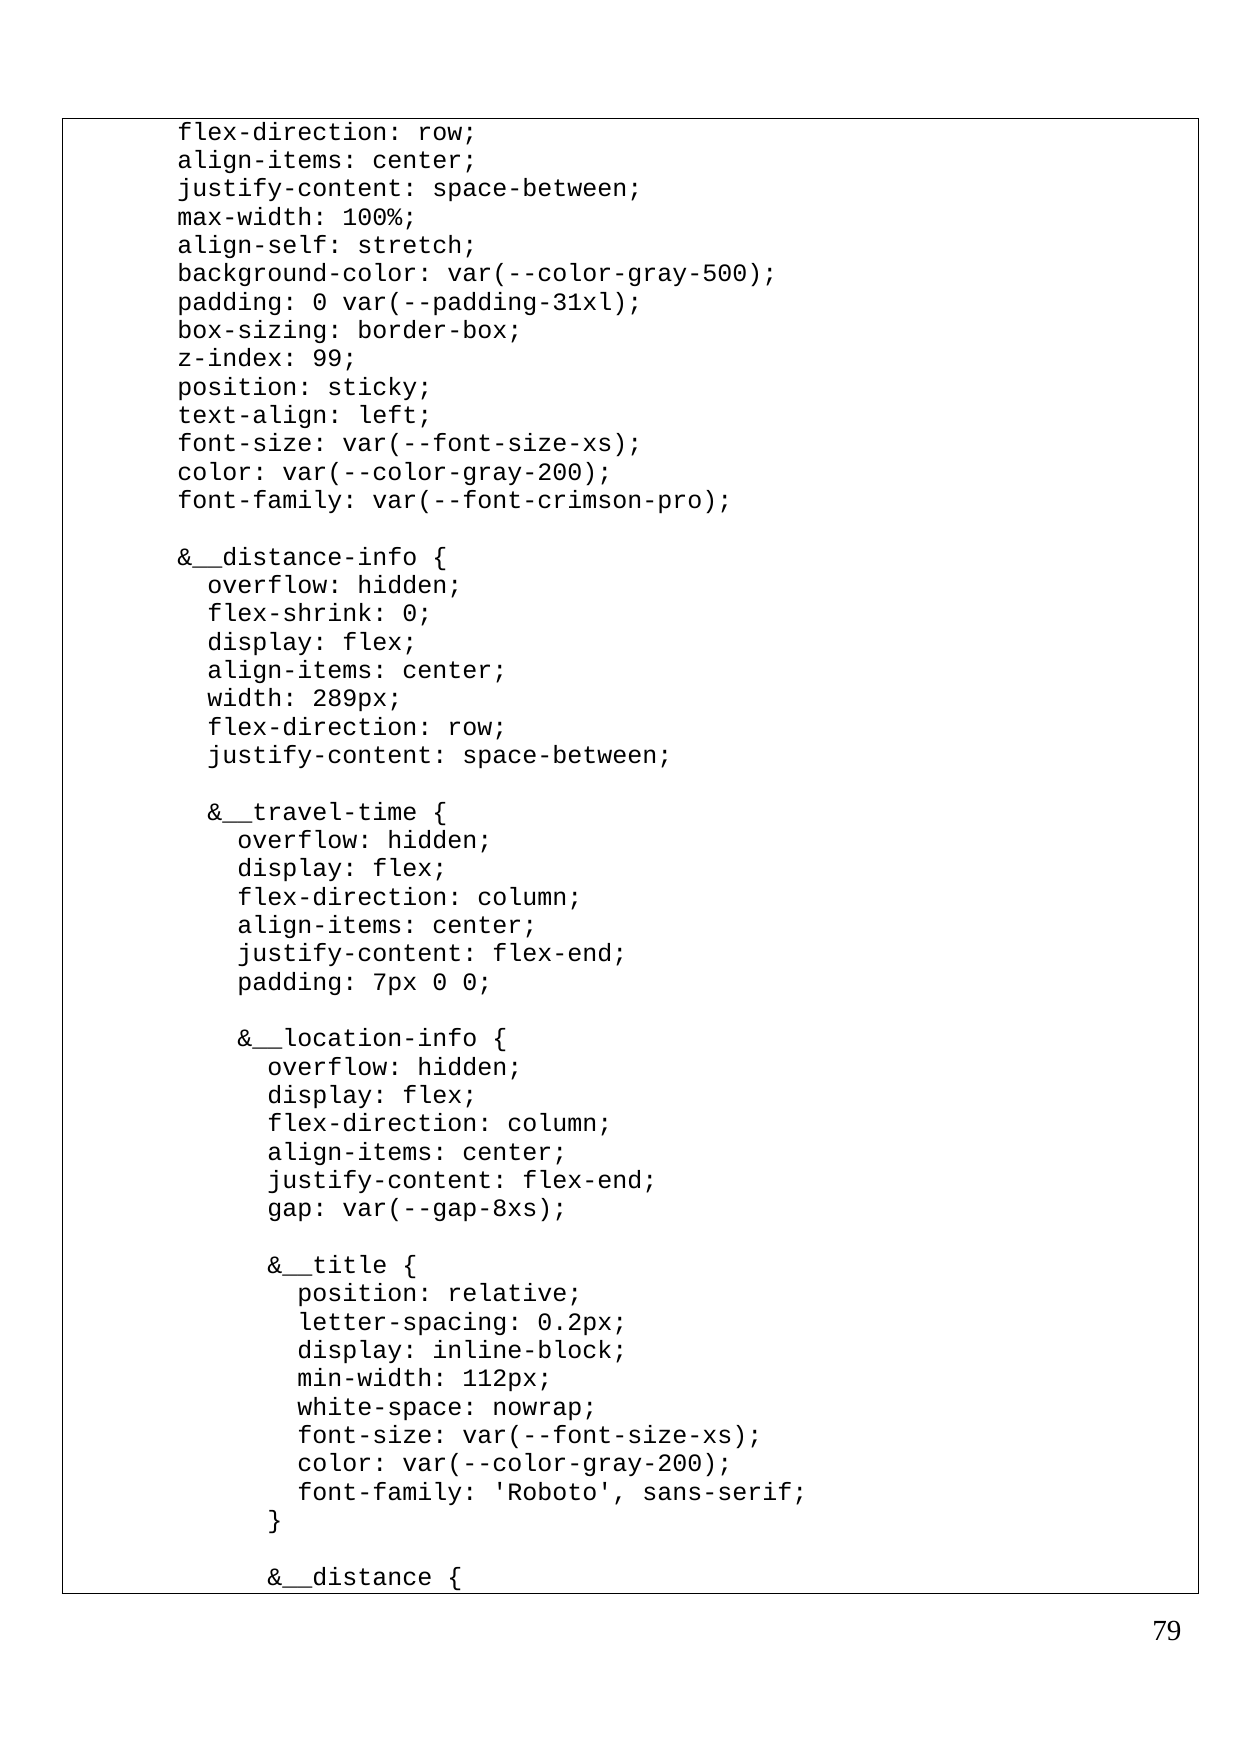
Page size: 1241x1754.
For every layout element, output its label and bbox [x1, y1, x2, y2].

table_header [63, 119, 1198, 1592]
